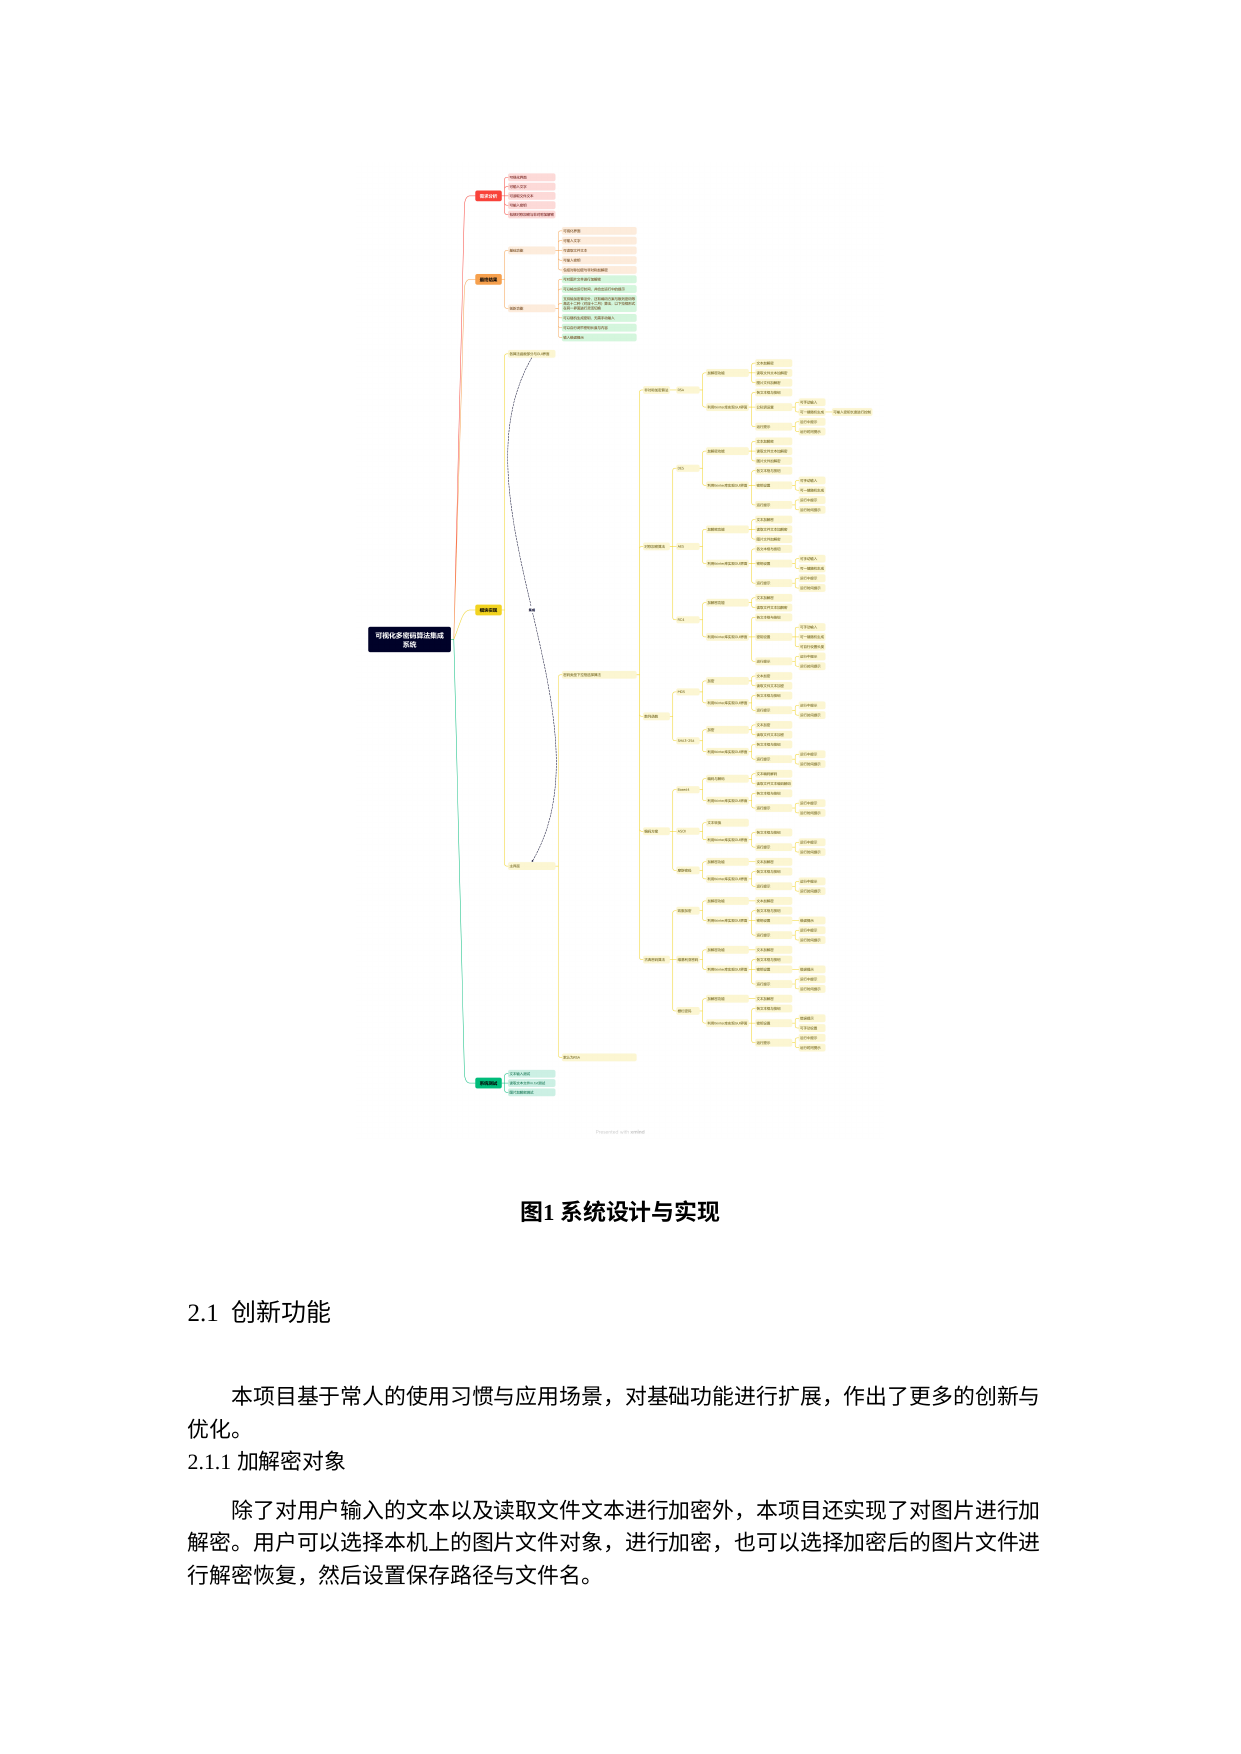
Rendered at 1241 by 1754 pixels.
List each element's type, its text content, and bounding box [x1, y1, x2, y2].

text 除了对用户输入的文本以及读取文件文本进行加密外，本项目还实现了对图片进行加解密。用户可以选择本机上的图片文件对象，进行加密，也可以选择加密后的图片文件进行解密恢复，然后设置保存路径与文件名。 [187, 1492, 1053, 1590]
picture [356, 162, 885, 1139]
subtitle 创新功能 [187, 1278, 1053, 1343]
subtitle 加解密对象 [187, 1444, 1053, 1476]
text 本项目基于常人的使用习惯与应用场景，对基础功能进行扩展，作出了更多的创新与优化。 [187, 1379, 1053, 1444]
text 系统设计与实现 [187, 1178, 1053, 1243]
